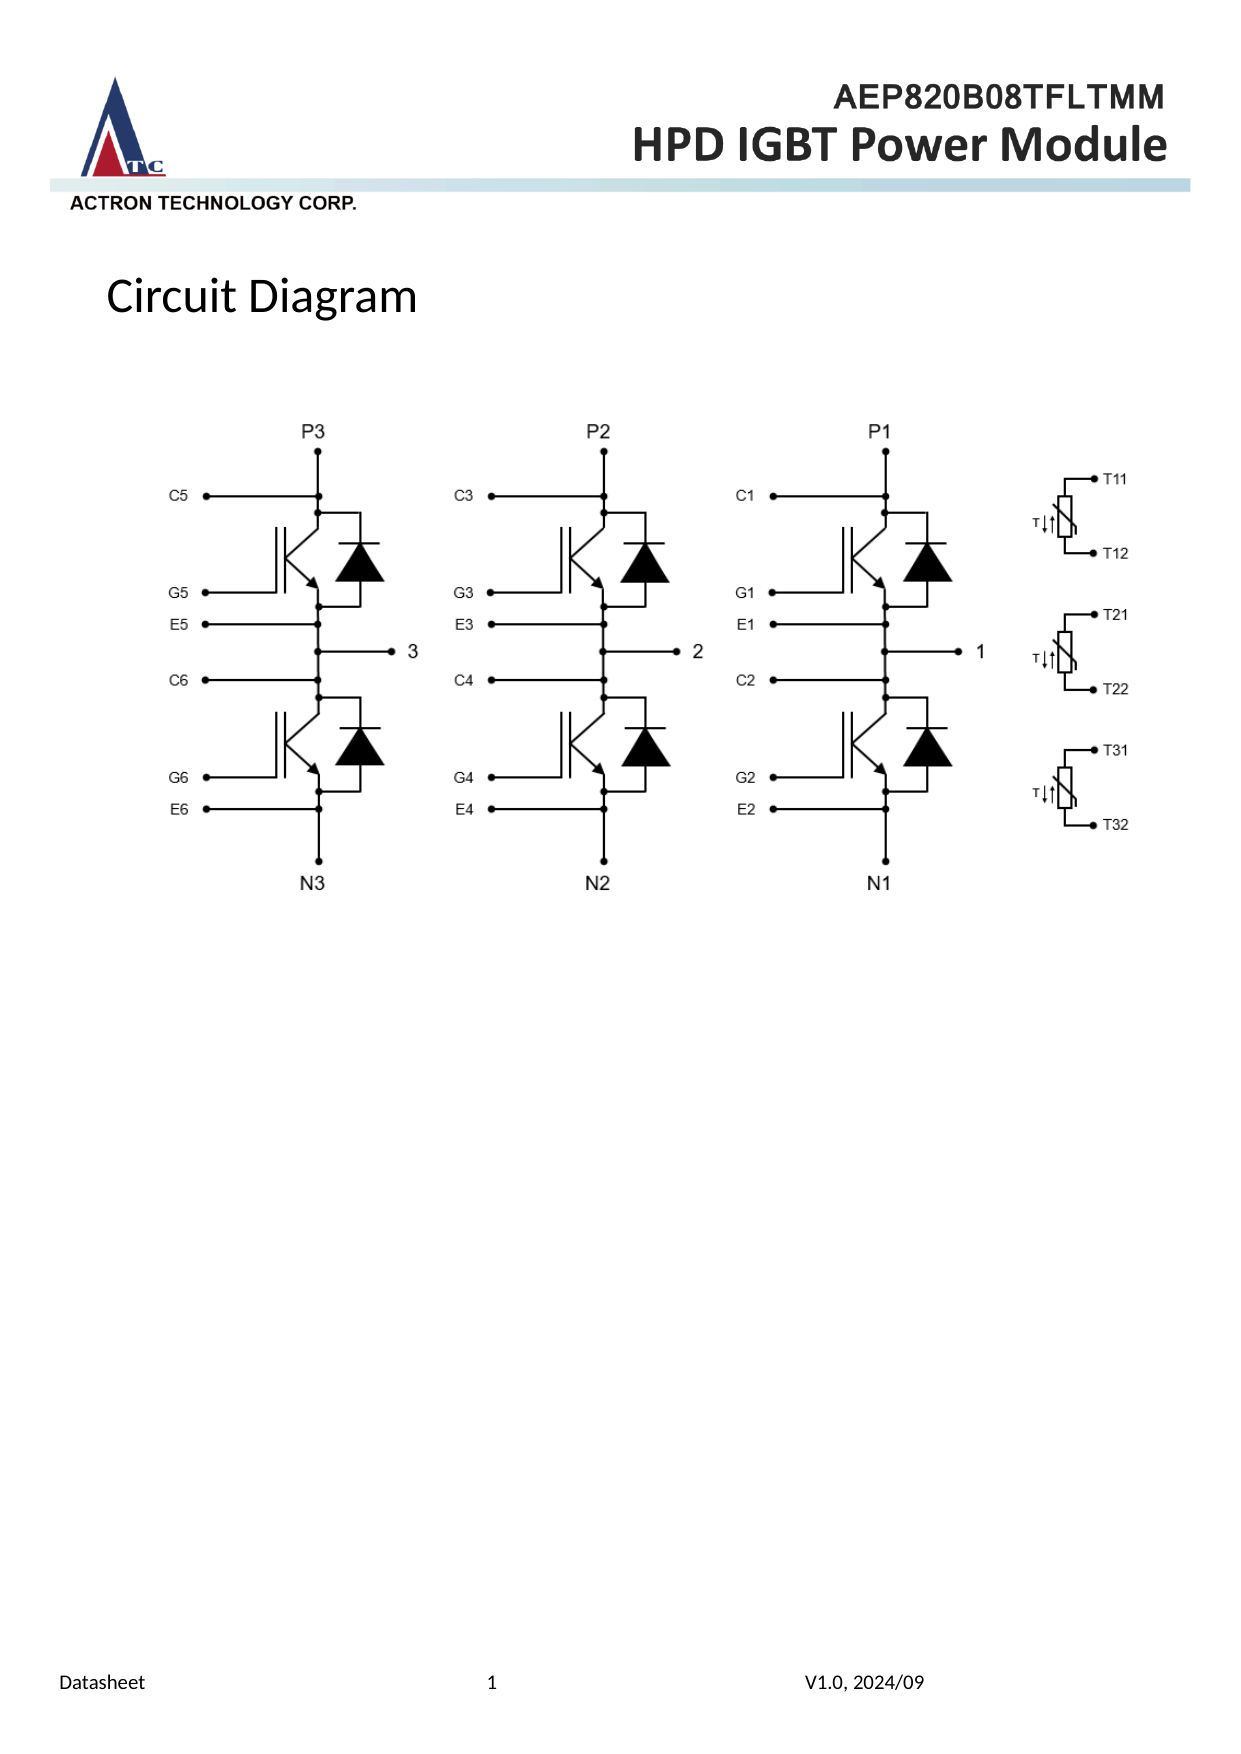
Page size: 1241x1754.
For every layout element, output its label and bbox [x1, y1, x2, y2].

picture [154, 410, 1149, 901]
picture [49, 59, 1191, 232]
